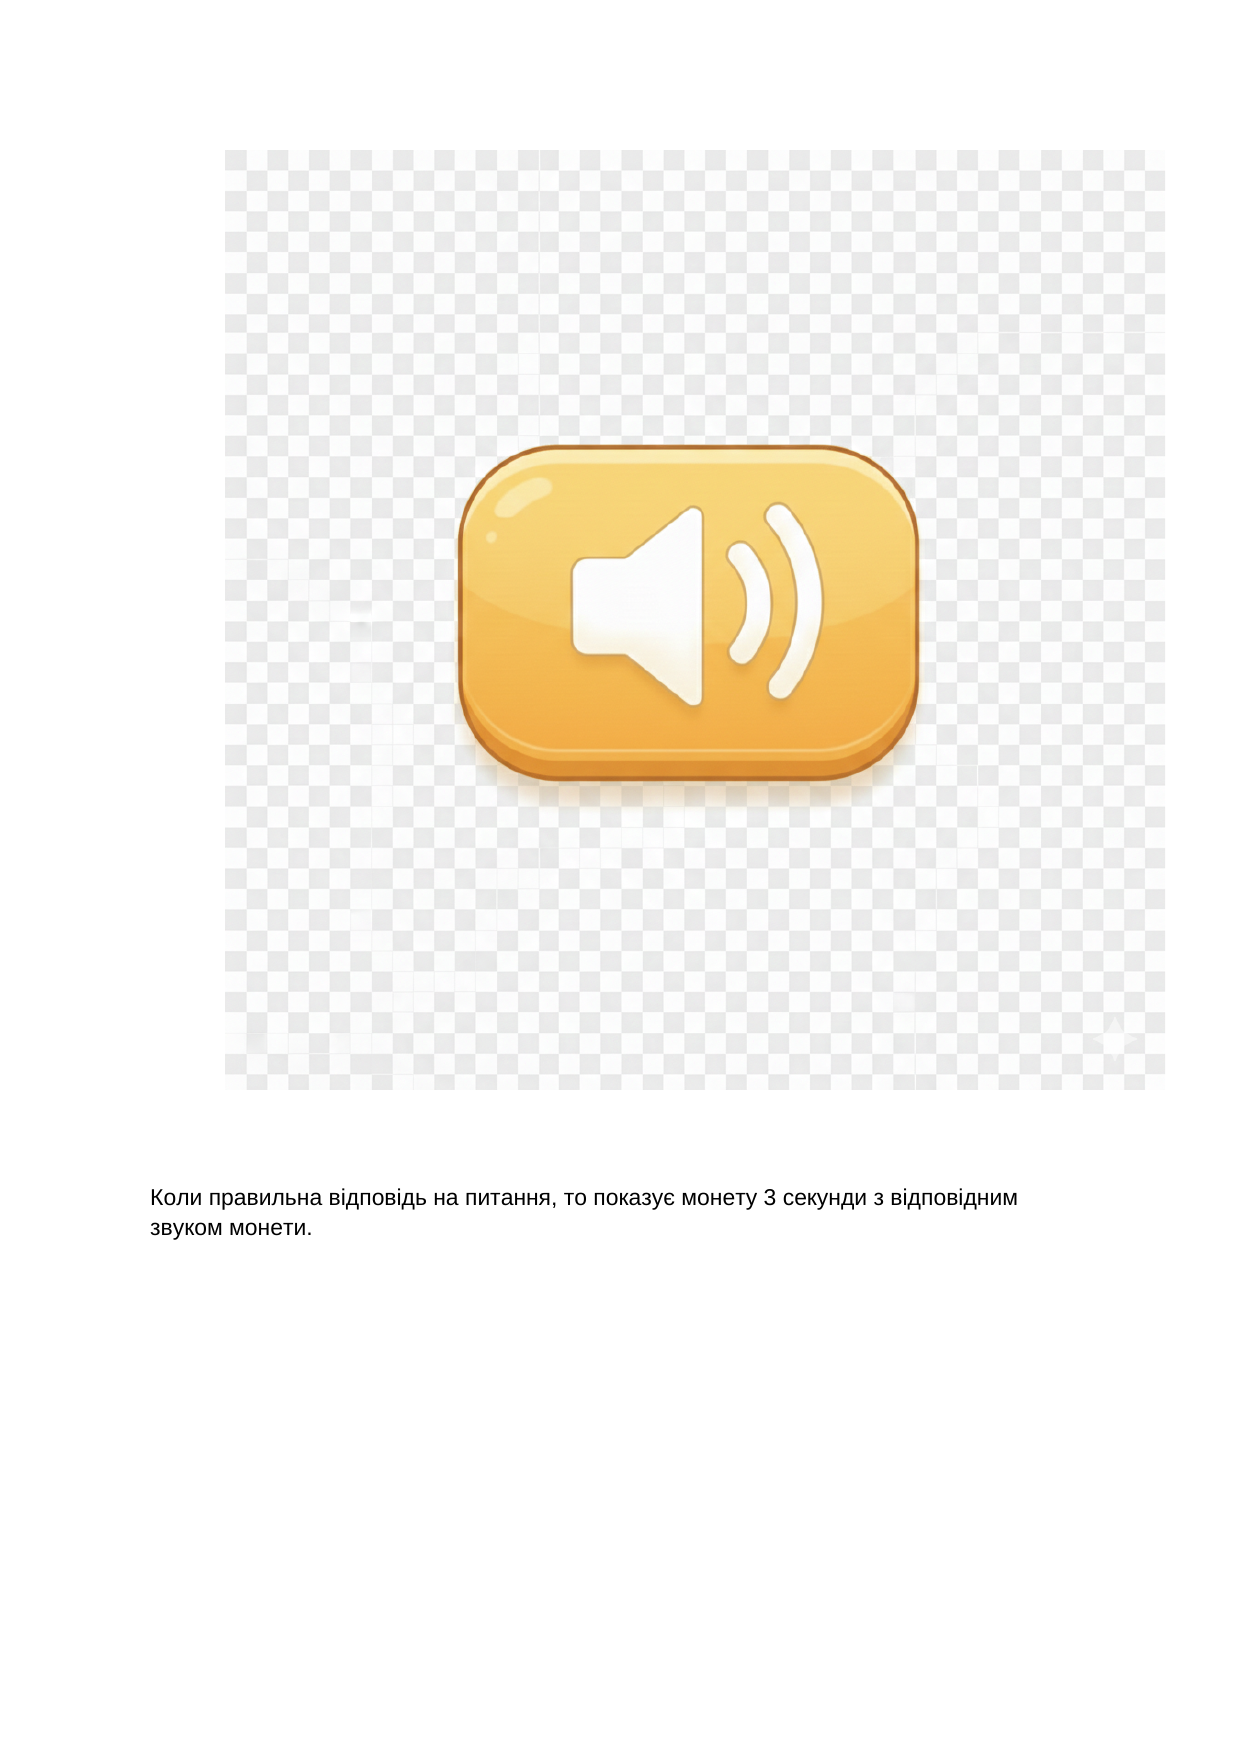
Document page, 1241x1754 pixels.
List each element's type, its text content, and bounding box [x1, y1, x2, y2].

text Коли правильна відповідь на питання, то показує монету 3 секунди з відповідним звуком монети. [150, 1184, 1090, 1241]
picture [225, 150, 1166, 1090]
